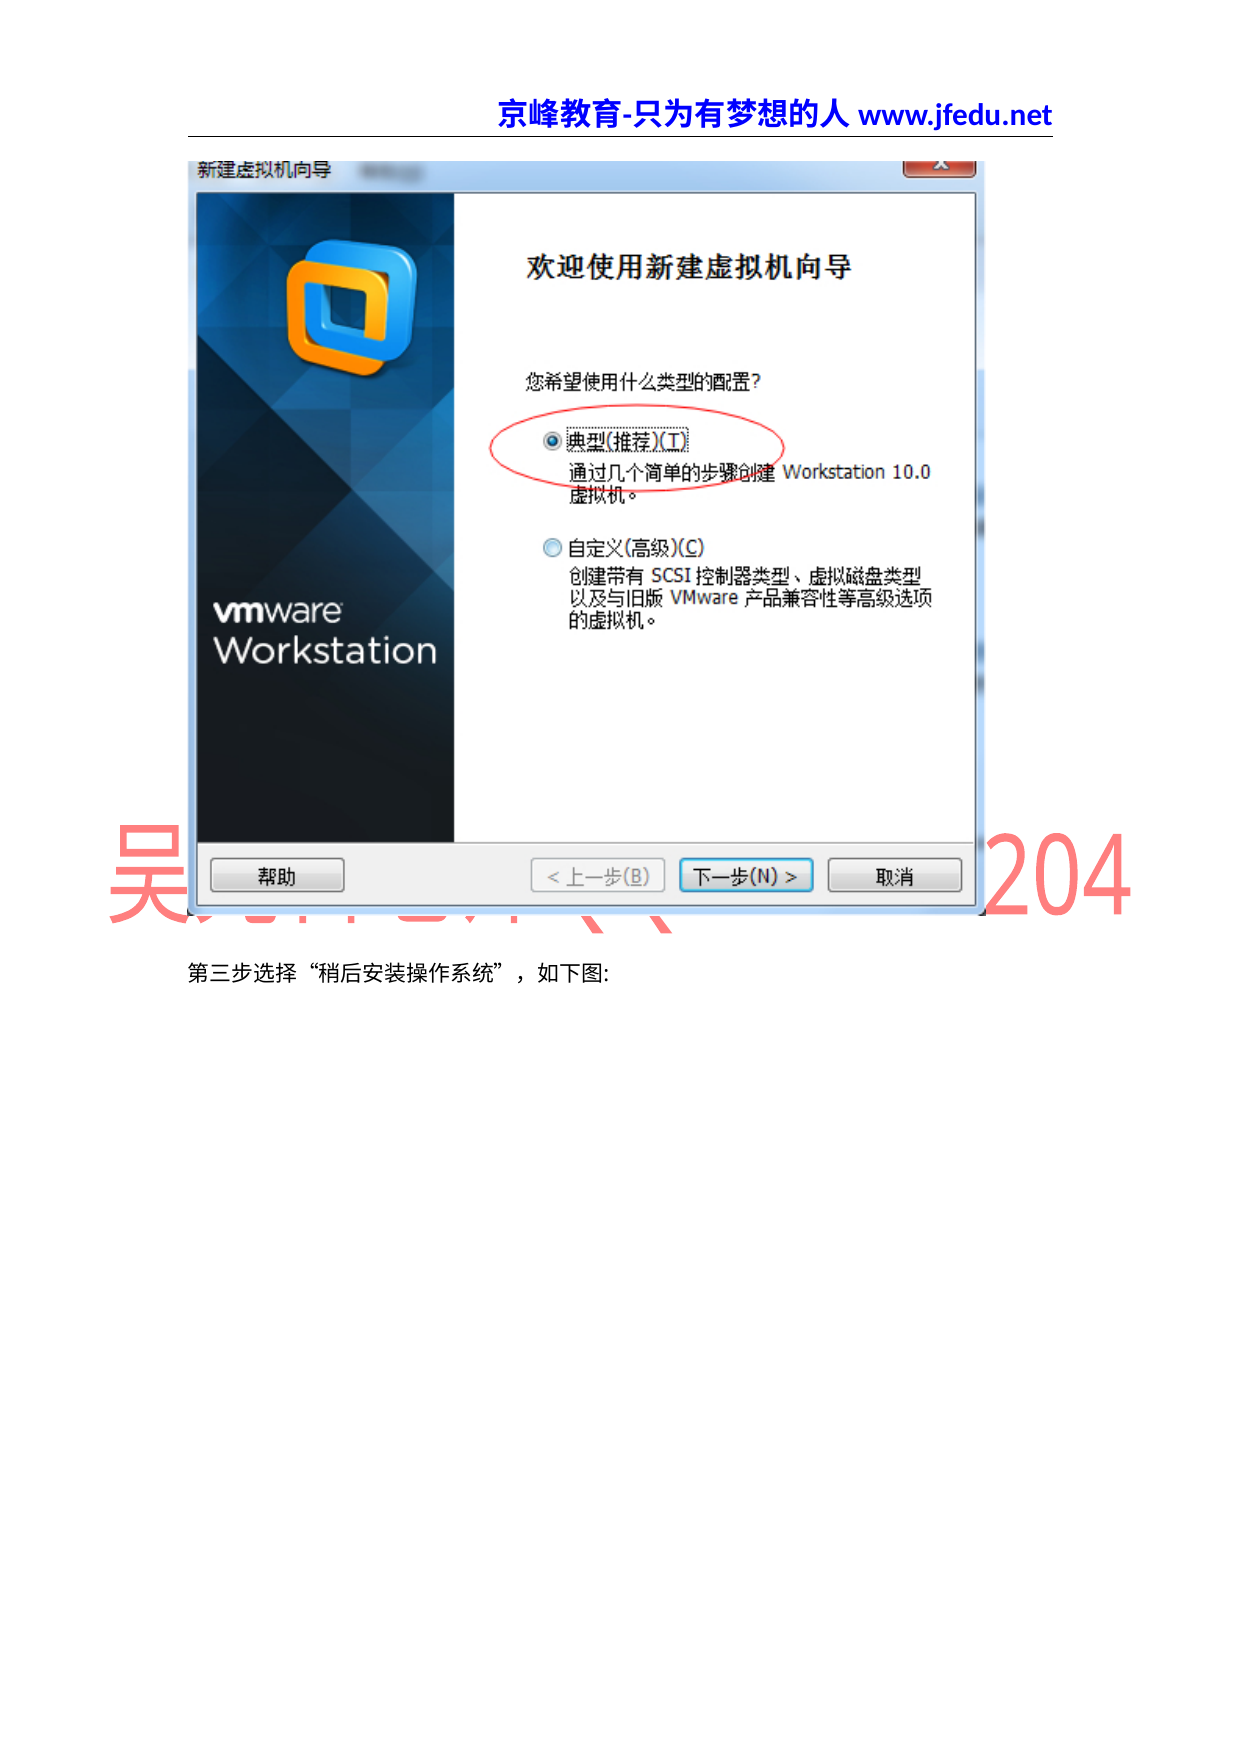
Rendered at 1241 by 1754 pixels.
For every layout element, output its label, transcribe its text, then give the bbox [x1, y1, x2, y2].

text 第三步选择“稍后安装操作系统”，如下图: [187, 955, 1053, 988]
picture [187, 161, 986, 916]
